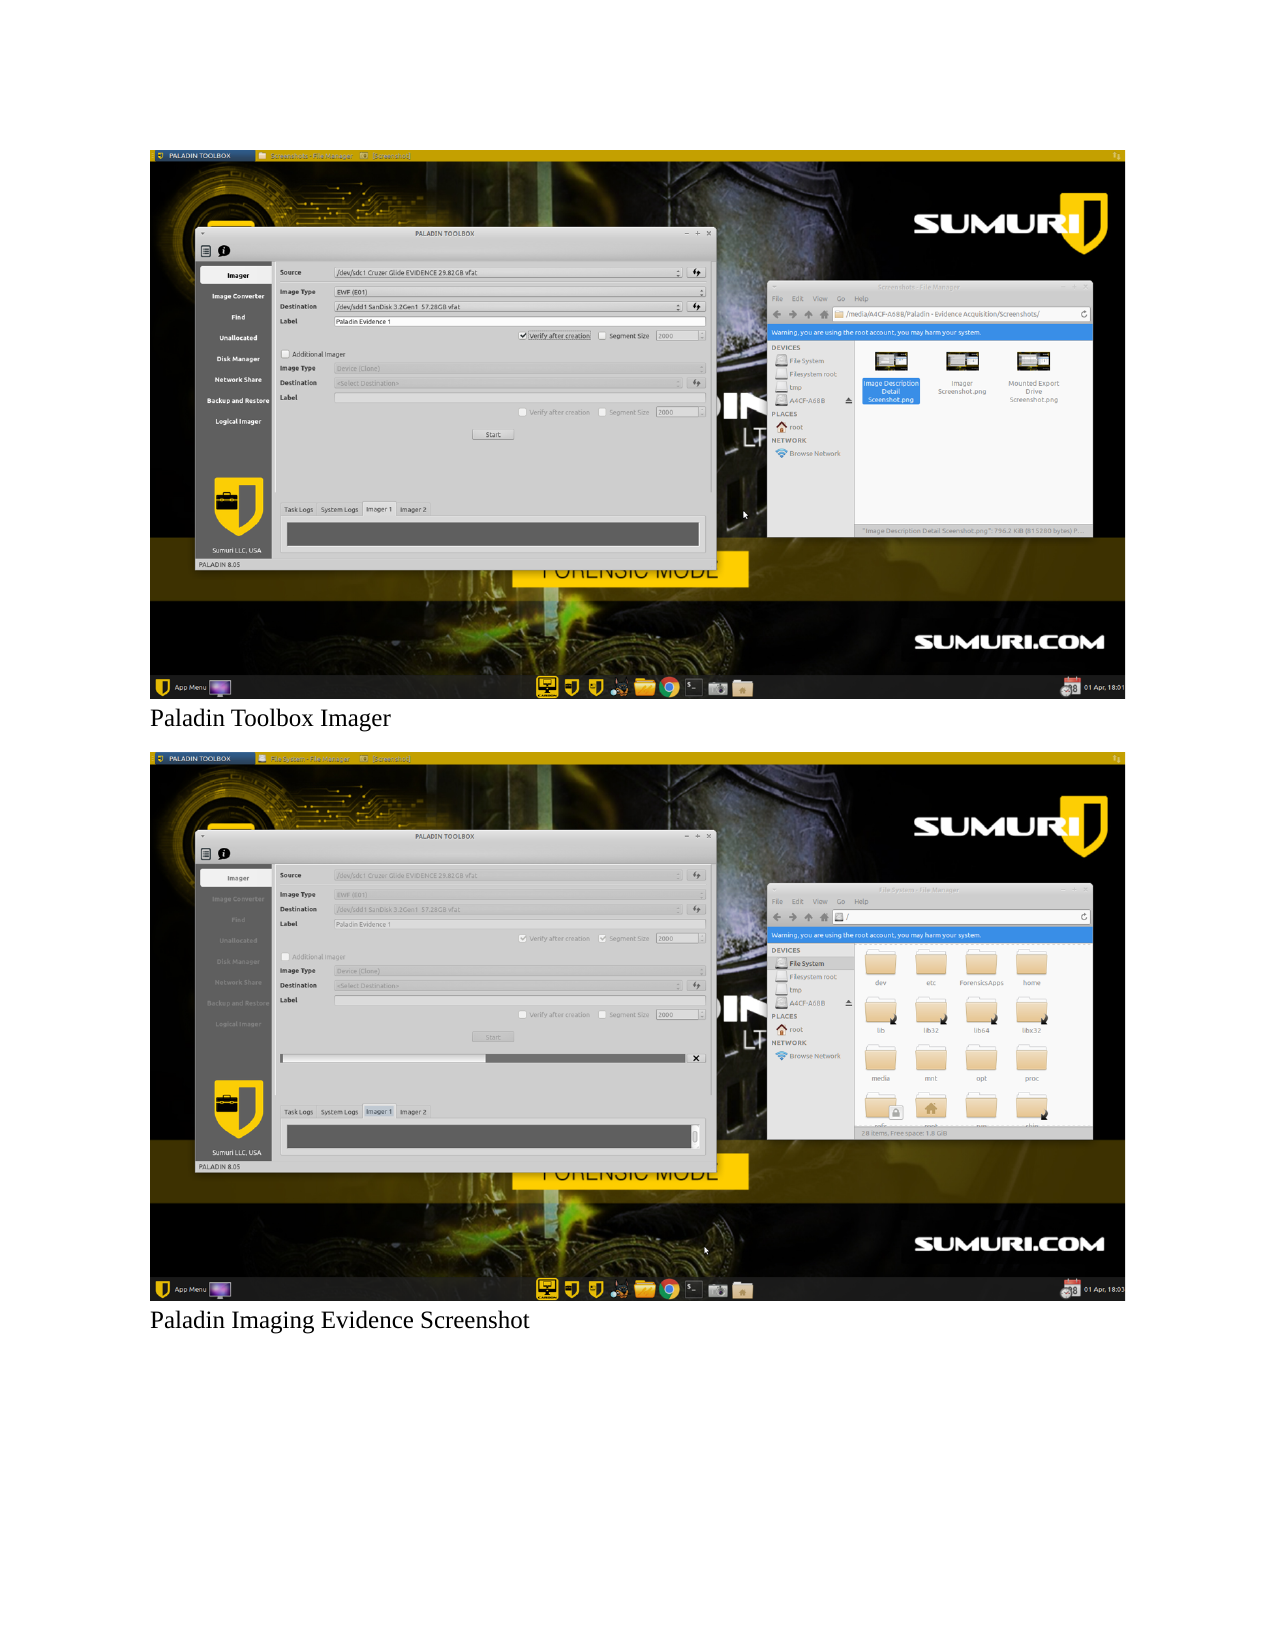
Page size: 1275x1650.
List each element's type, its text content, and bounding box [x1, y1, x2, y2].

text Paladin Imaging Evidence Screenshot [150, 1301, 1125, 1334]
text Paladin Toolbox Imager [150, 699, 1125, 731]
picture [150, 150, 1125, 699]
picture [150, 752, 1125, 1301]
